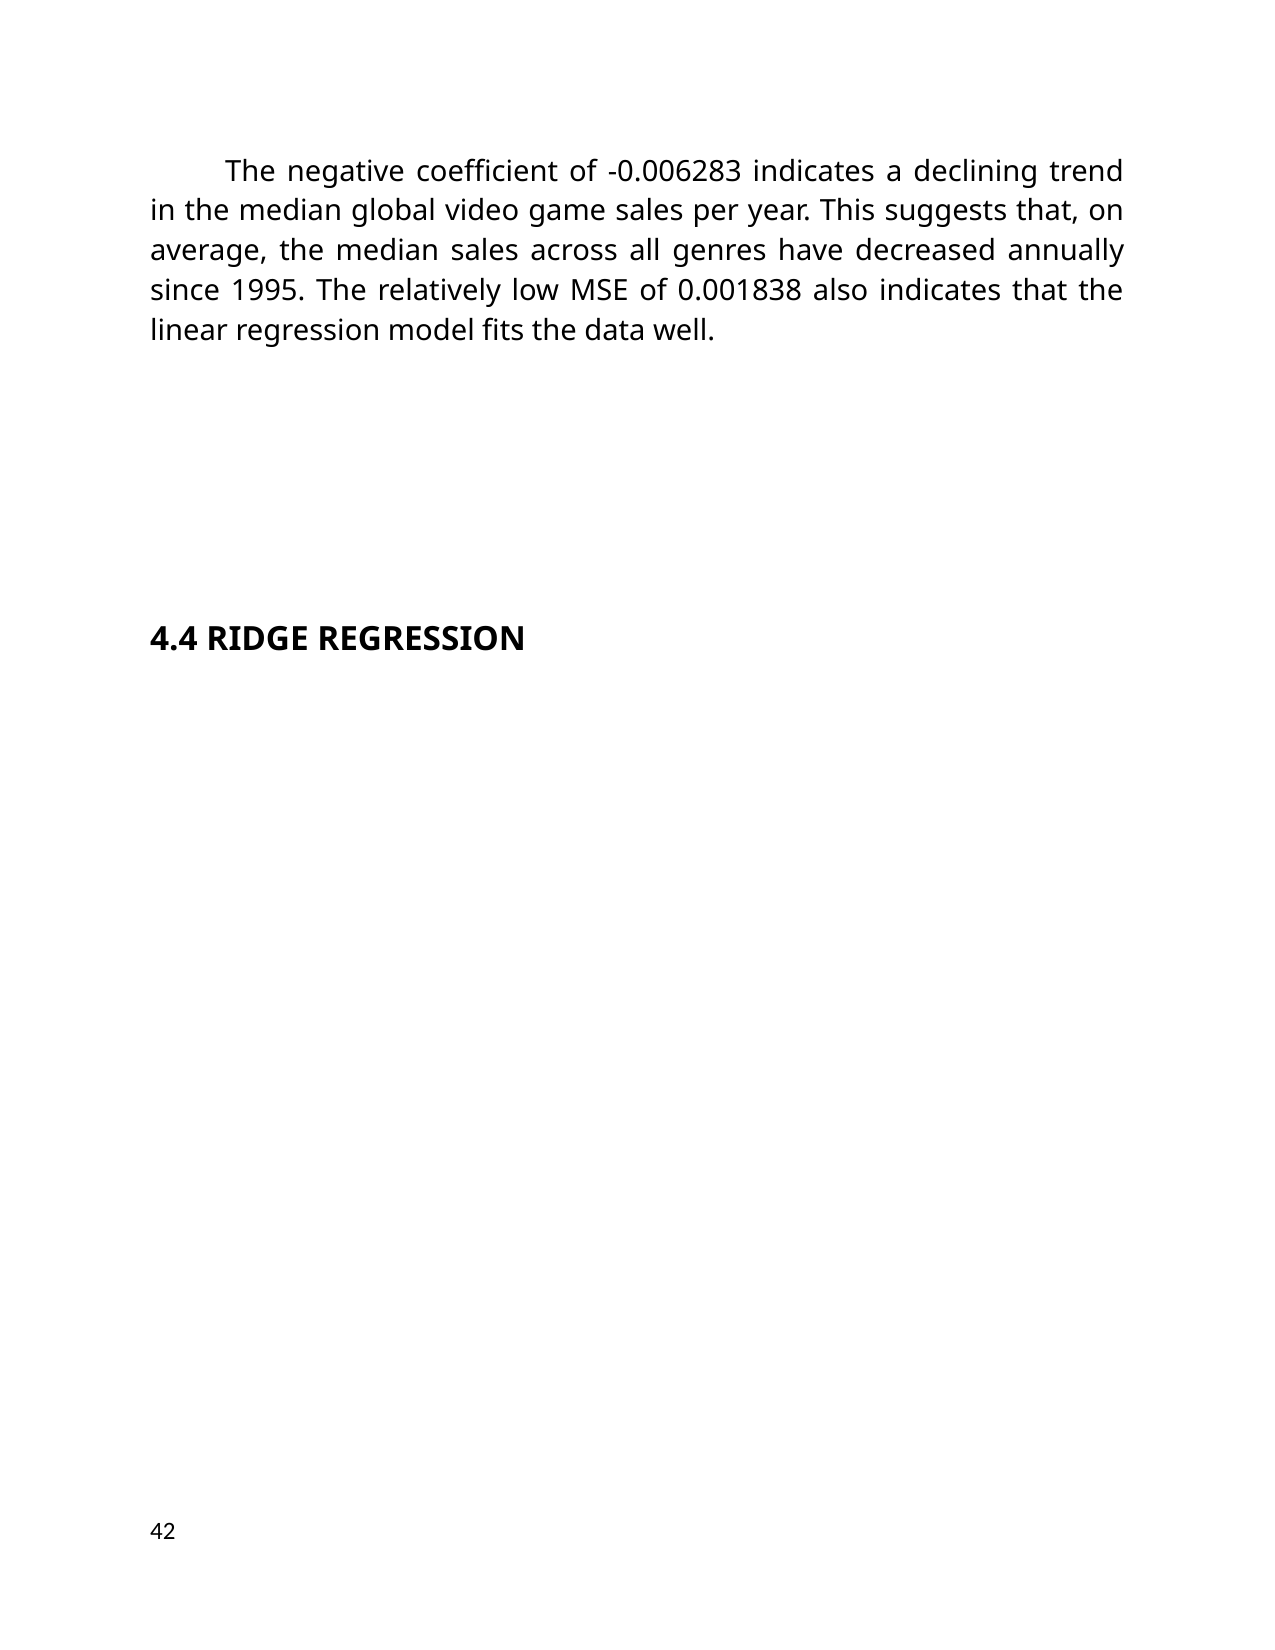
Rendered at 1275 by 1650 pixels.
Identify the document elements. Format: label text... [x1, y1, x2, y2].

text The negative coefficient of -0.006283 indicates a declining trend in the median global video game sales per year. This suggests that, on average, the median sales across all genres have decreased annually since 1995. The relatively low MSE of 0.001838 also indicates that the linear regression model fits the data well. [150, 150, 1125, 348]
text 4.4 RIDGE REGRESSION [150, 615, 1125, 661]
